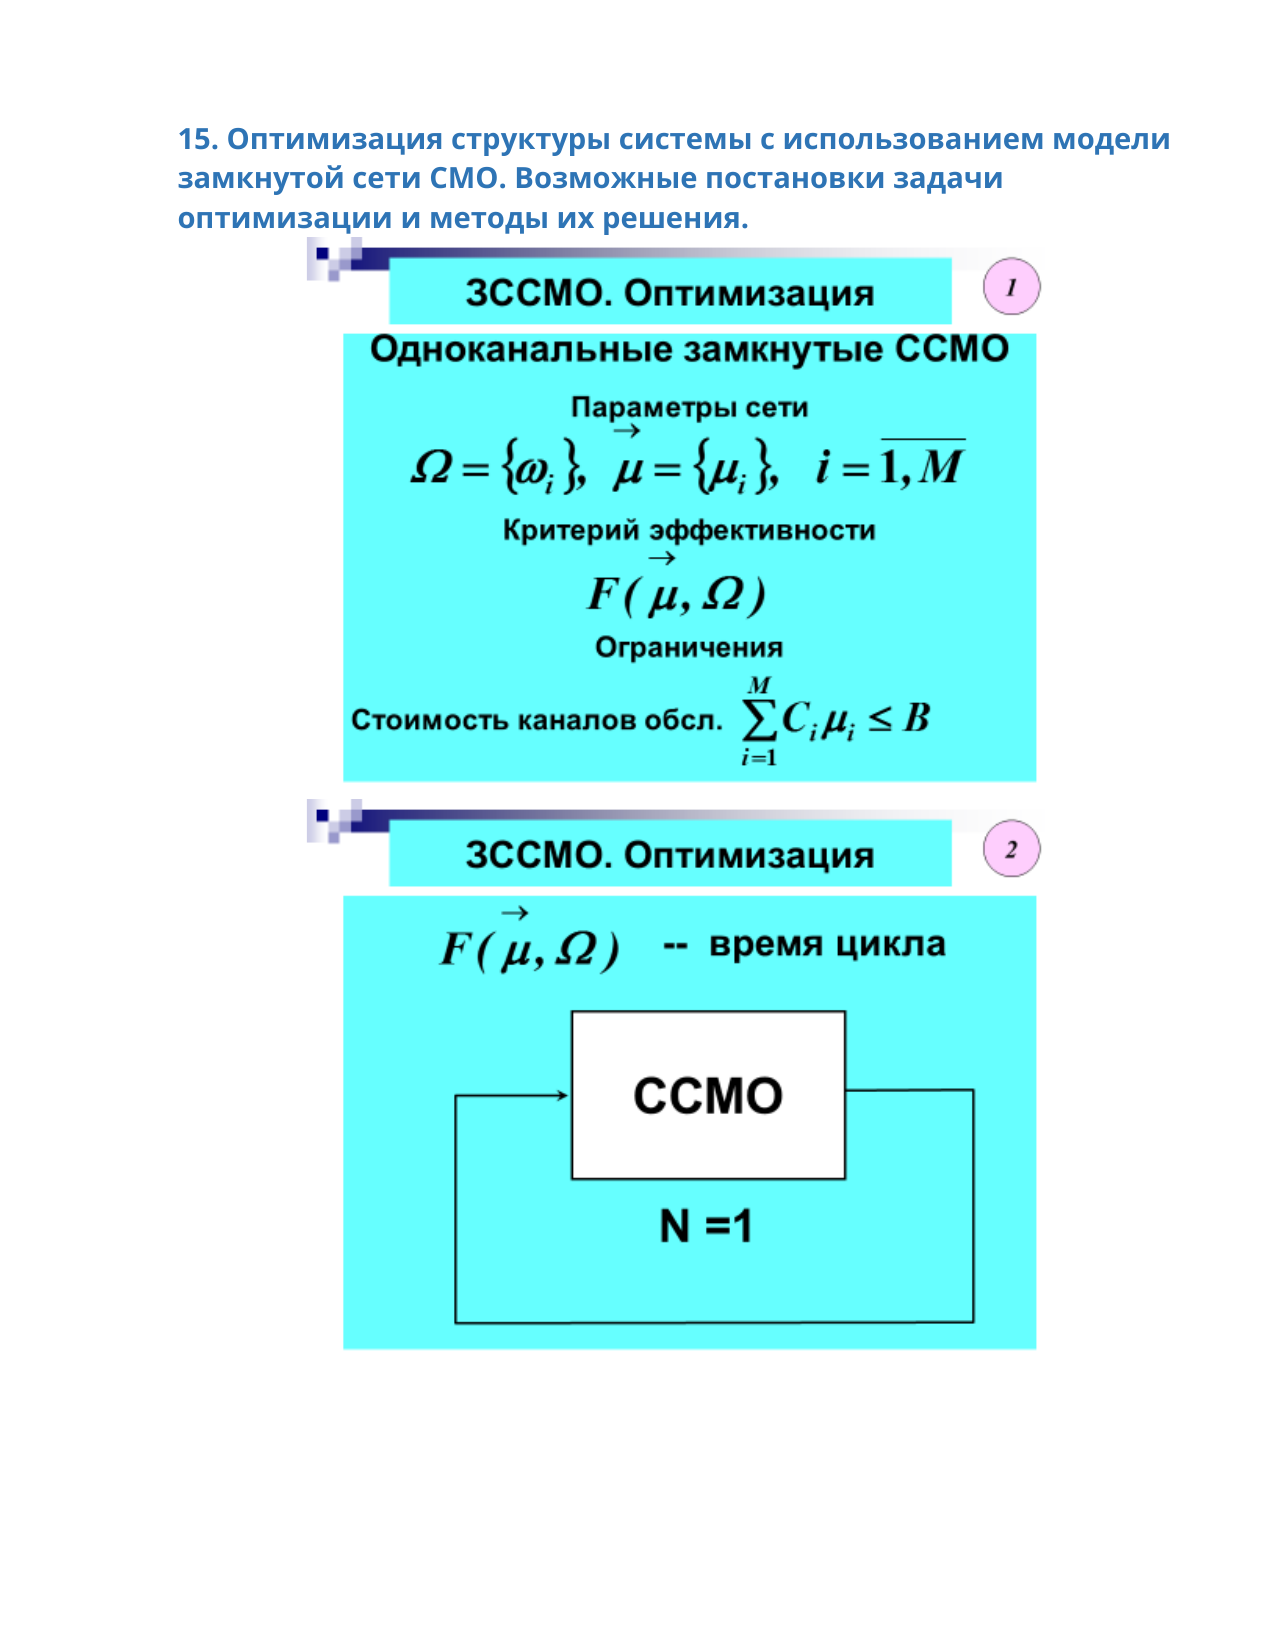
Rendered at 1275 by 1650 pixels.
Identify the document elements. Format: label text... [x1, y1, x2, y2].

subtitle 15. Оптимизация структуры системы с использованием модели замкнутой сети СМО. Возможные постановки задачи оптимизации и методы их решения. [177, 118, 1186, 237]
picture [306, 237, 1057, 1363]
